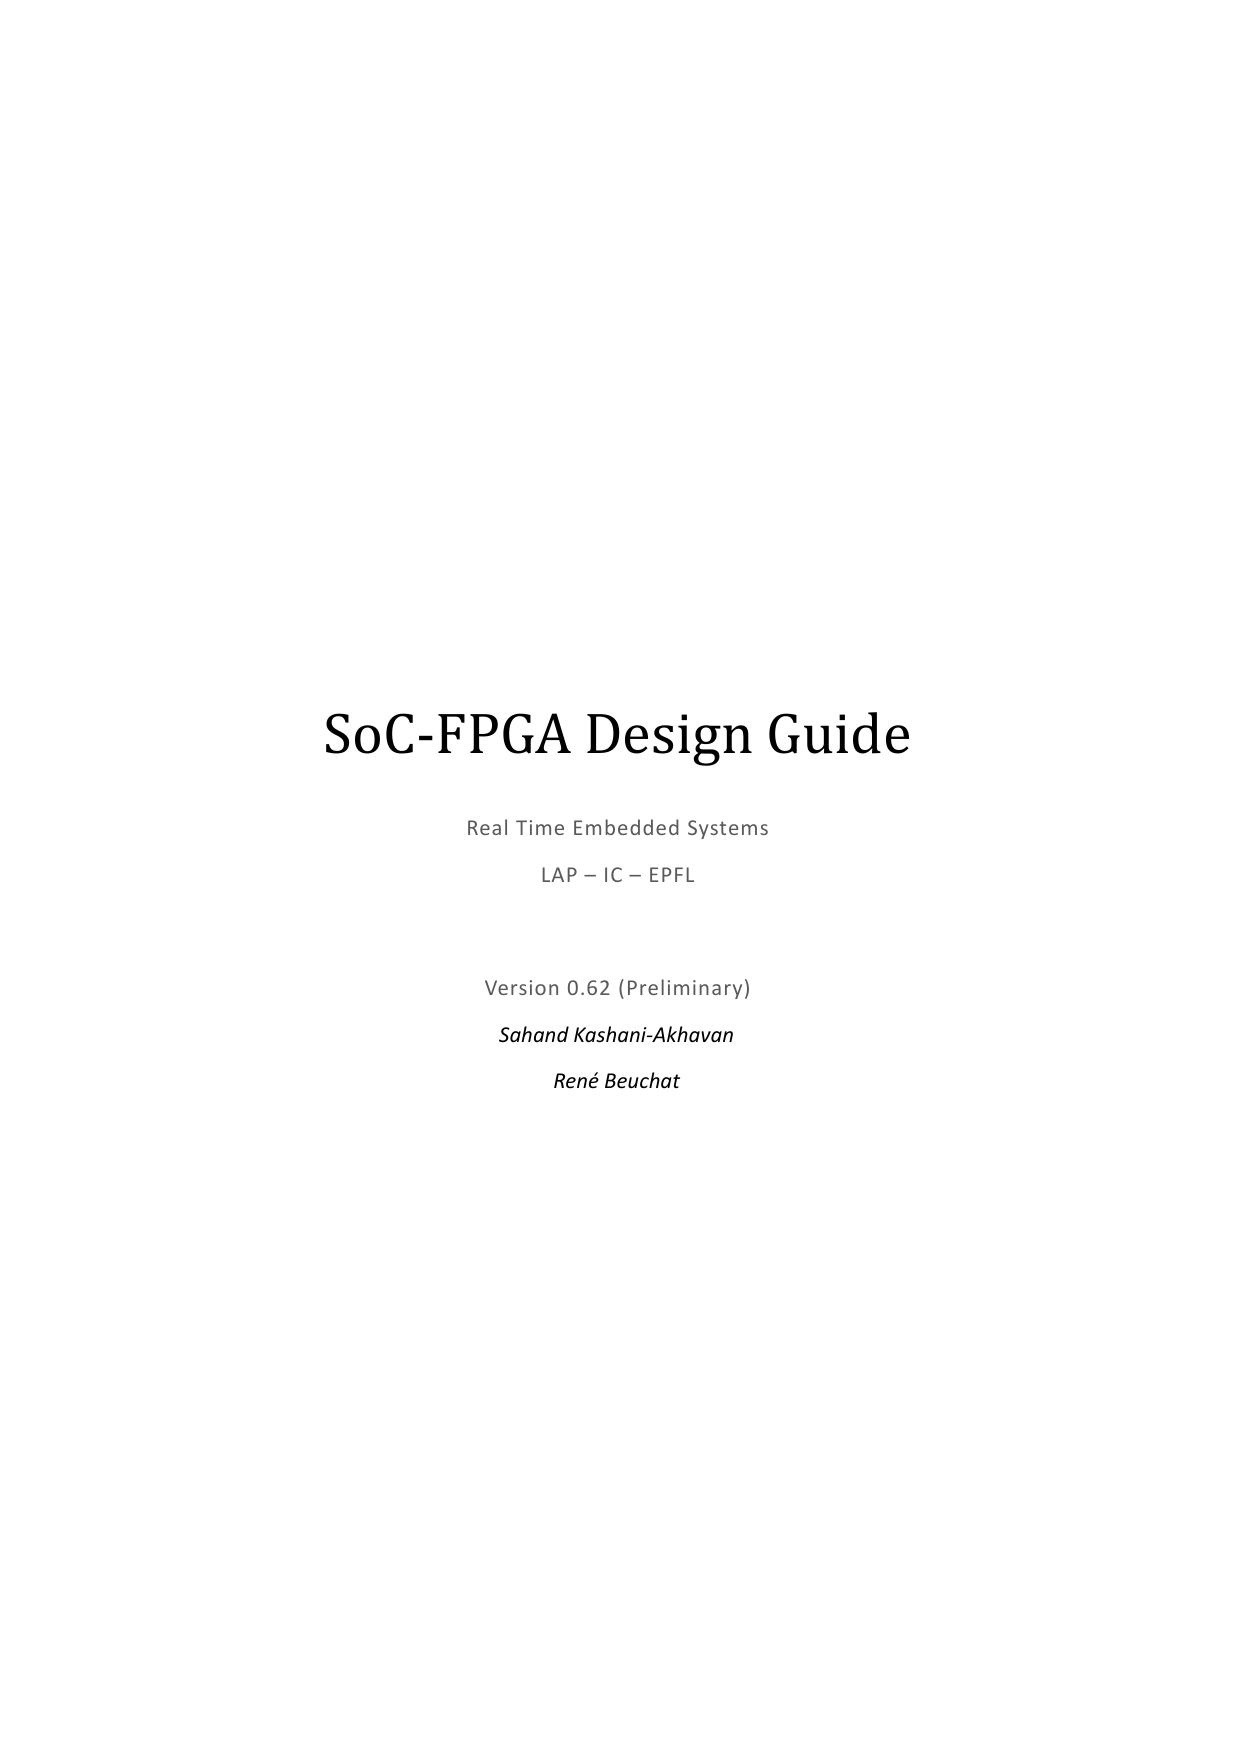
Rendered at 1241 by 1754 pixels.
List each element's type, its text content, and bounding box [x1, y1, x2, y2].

subtitle Version 0.62 (Preliminary) [103, 973, 1132, 1001]
title SoC-FPGA Design Guide [103, 698, 1132, 766]
text Sahand Kashani-Akhavan [103, 1020, 1132, 1048]
text René Beuchat [103, 1067, 1132, 1095]
subtitle Real Time Embedded Systems [103, 813, 1132, 841]
subtitle LAP – IC – EPFL [103, 860, 1132, 888]
